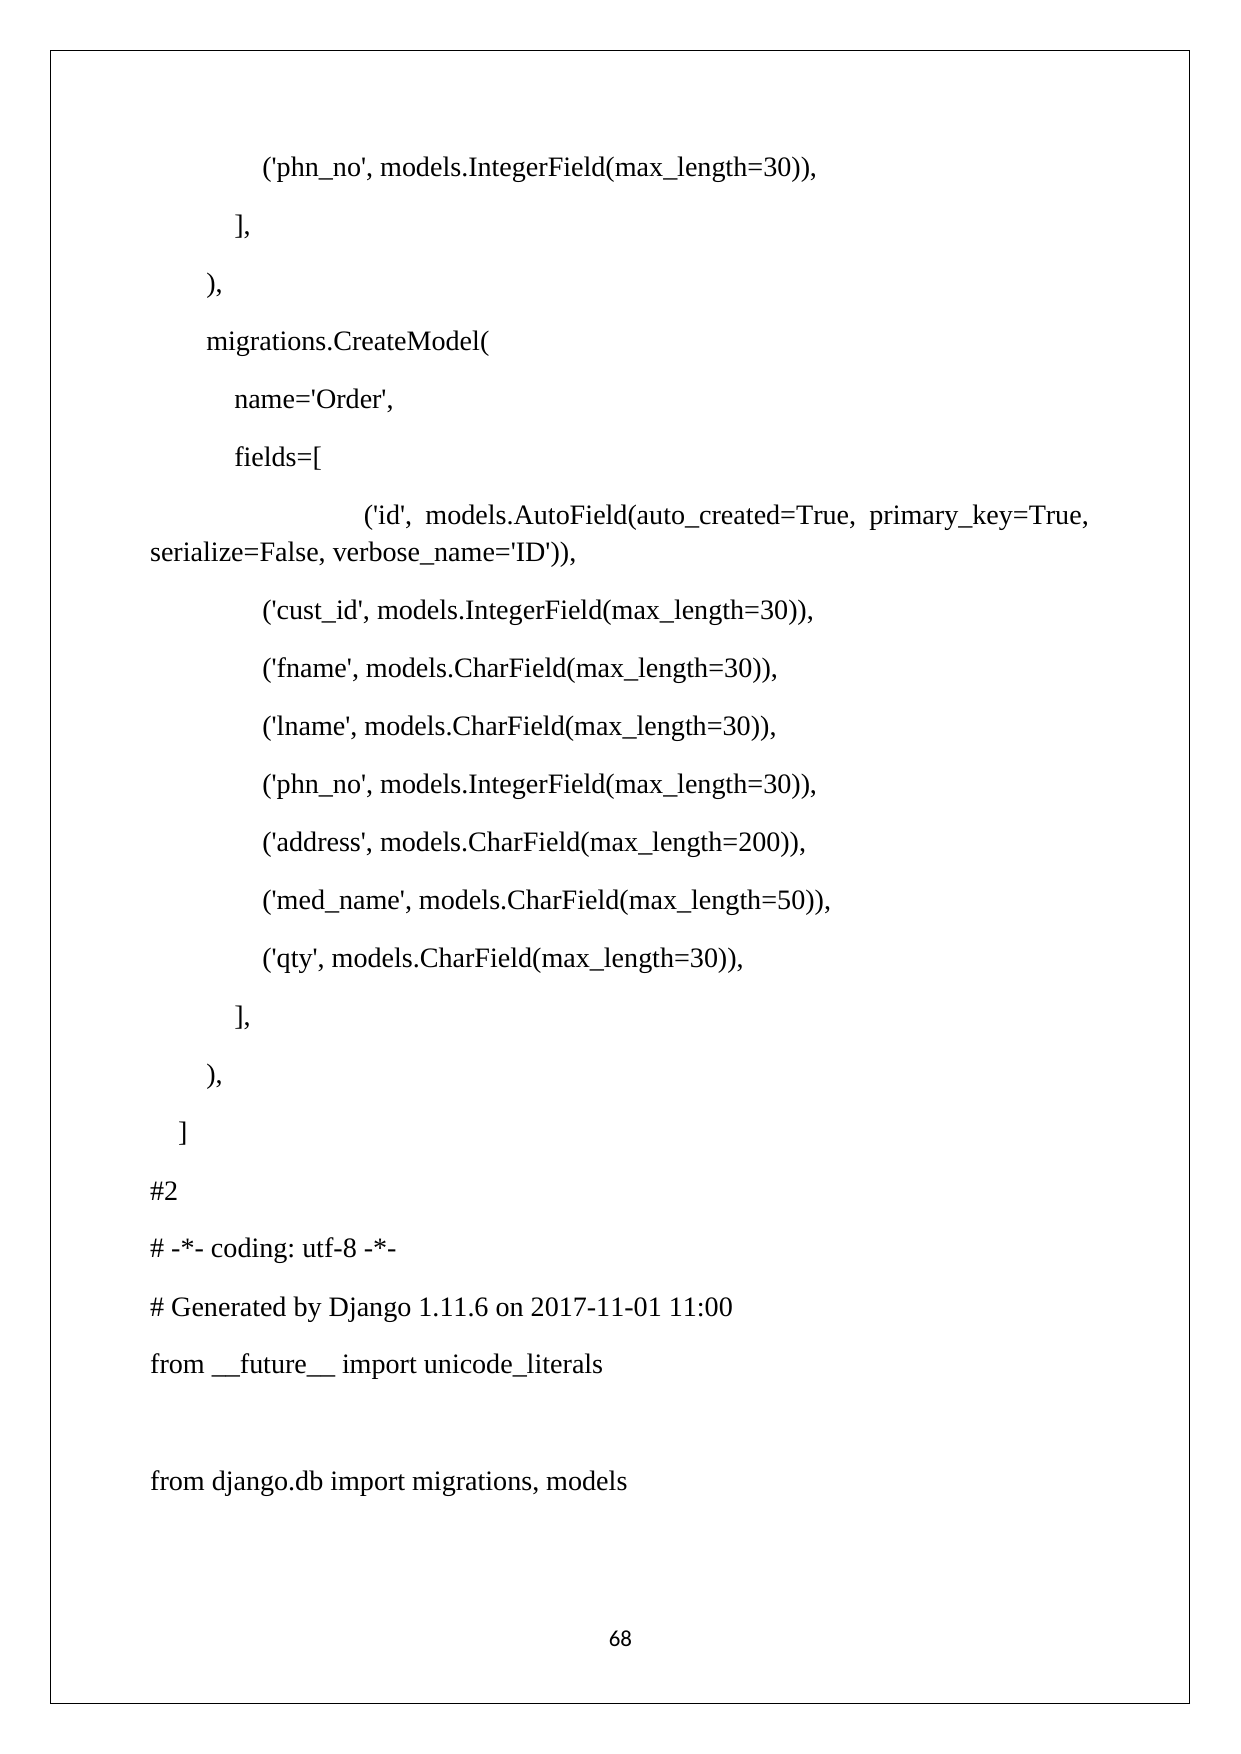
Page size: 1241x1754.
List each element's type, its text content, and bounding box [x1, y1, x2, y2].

text ], [150, 208, 1090, 240]
text name='Order', [150, 382, 1090, 414]
text # -*- coding: utf-8 -*- [150, 1232, 1090, 1264]
text ('fname', models.CharField(max_length=30)), [150, 651, 1090, 684]
text ('address', models.CharField(max_length=200)), [150, 825, 1090, 858]
text #2 [150, 1173, 1090, 1206]
text from django.db import migrations, models [150, 1464, 1090, 1496]
text ] [150, 1116, 1090, 1148]
text ), [150, 1057, 1090, 1090]
text ], [150, 999, 1090, 1032]
text migrations.CreateModel( [150, 324, 1090, 356]
text ), [150, 266, 1090, 298]
text from __future__ import unicode_literals [150, 1348, 1090, 1380]
text # Generated by Django 1.11.6 on 2017-11-01 11:00 [150, 1289, 1090, 1322]
text ('lname', models.CharField(max_length=30)), [150, 709, 1090, 742]
text fields=[ [150, 440, 1090, 472]
text ('qty', models.CharField(max_length=30)), [150, 941, 1090, 974]
text ('med_name', models.CharField(max_length=50)), [150, 883, 1090, 916]
text ('phn_no', models.IntegerField(max_length=30)), [150, 767, 1090, 800]
text ('cust_id', models.IntegerField(max_length=30)), [150, 593, 1090, 626]
text ('phn_no', models.IntegerField(max_length=30)), [150, 150, 1090, 182]
text ('id', models.AutoField(auto_created=True, primary_key=True, serialize=False, verbose_name='ID')), [150, 498, 1090, 568]
